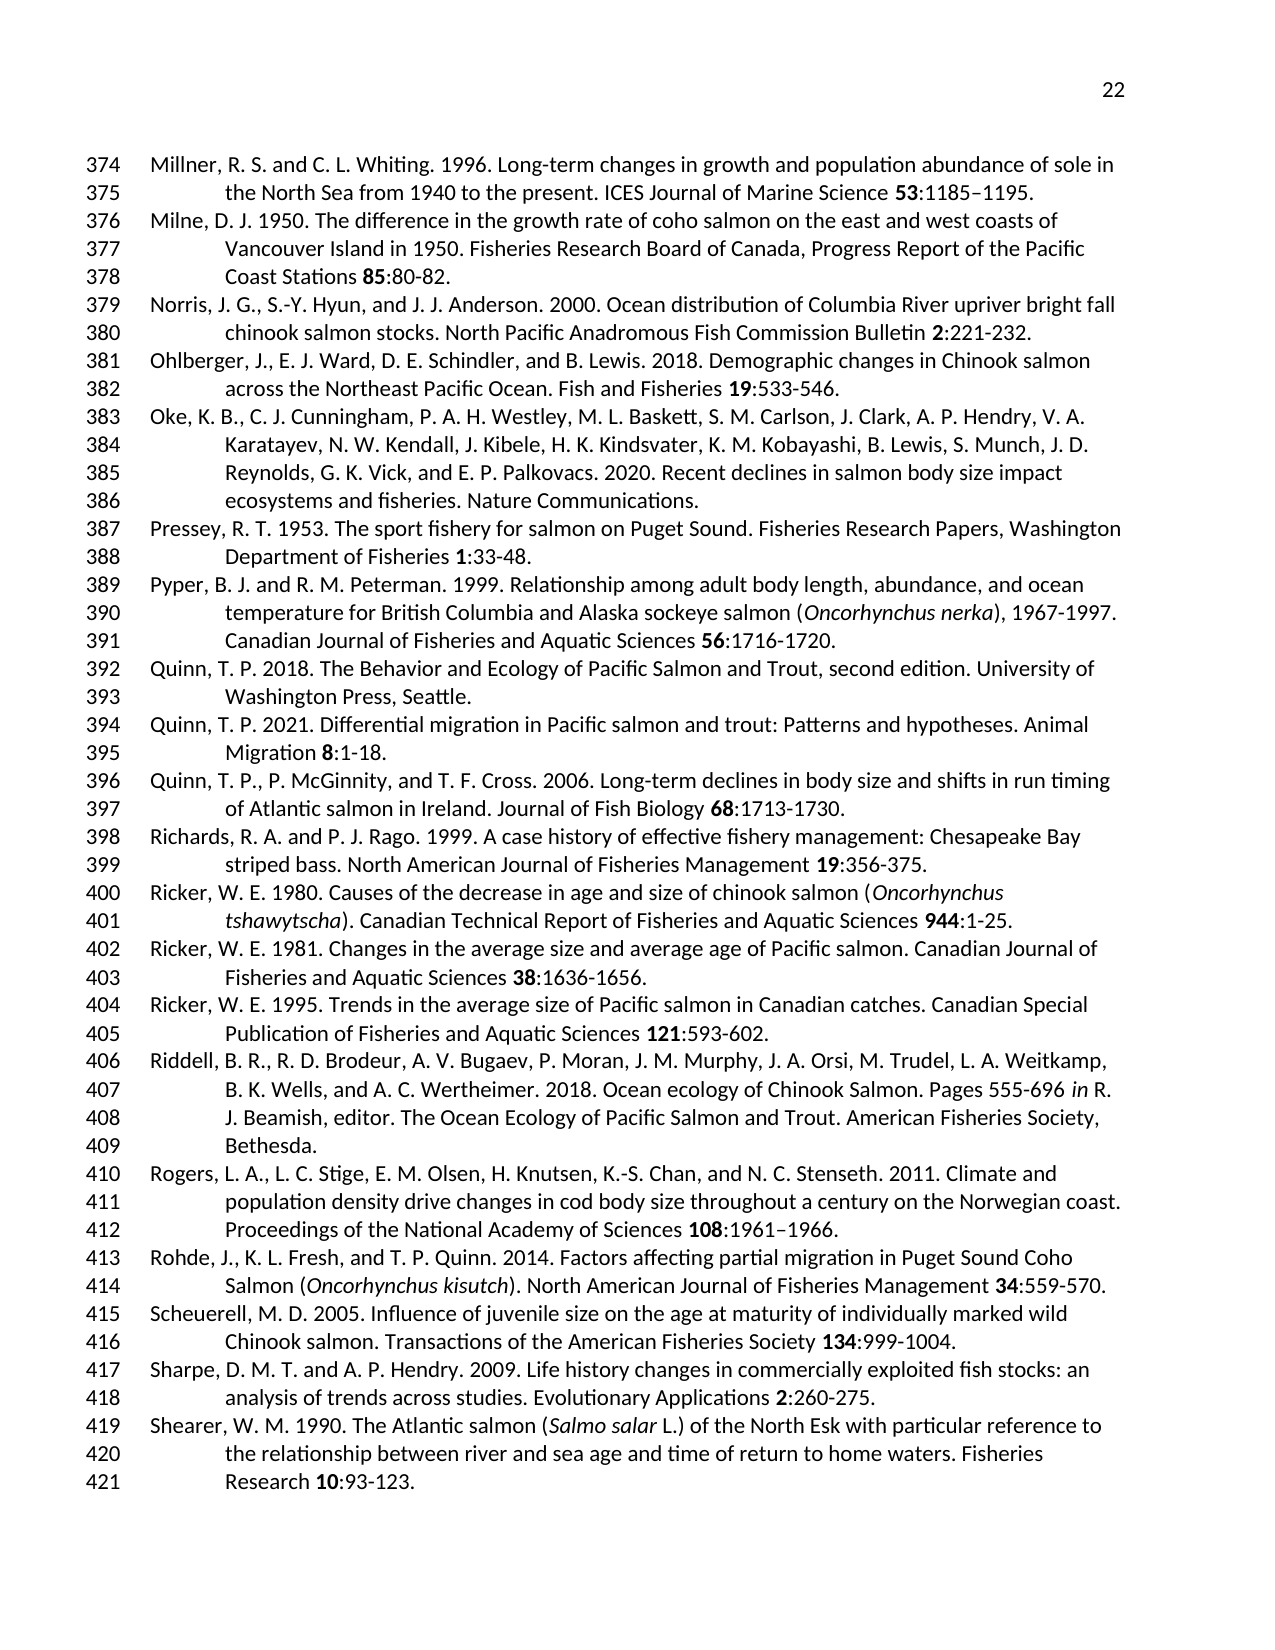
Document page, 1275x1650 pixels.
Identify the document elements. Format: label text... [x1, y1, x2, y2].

text Ricker, W. E. 1995. Trends in the average size of Pacific salmon in Canadian catches. Canadian Special Publication of Fisheries and Aquatic Sciences 121:593-602. [150, 991, 1125, 1047]
text Millner, R. S. and C. L. Whiting. 1996. Long-term changes in growth and population abundance of sole in the North Sea from 1940 to the present. ICES Journal of Marine Science 53:1185–1195. [150, 150, 1125, 206]
text Rohde, J., K. L. Fresh, and T. P. Quinn. 2014. Factors affecting partial migration in Puget Sound Coho Salmon (Oncorhynchus kisutch). North American Journal of Fisheries Management 34:559-570. [150, 1243, 1125, 1299]
text Pressey, R. T. 1953. The sport fishery for salmon on Puget Sound. Fisheries Research Papers, Washington Department of Fisheries 1:33-48. [150, 514, 1125, 570]
text Ricker, W. E. 1980. Causes of the decrease in age and size of chinook salmon (Oncorhynchus tshawytscha). Canadian Technical Report of Fisheries and Aquatic Sciences 944:1-25. [150, 878, 1125, 934]
text Richards, R. A. and P. J. Rago. 1999. A case history of effective fishery management: Chesapeake Bay striped bass. North American Journal of Fisheries Management 19:356-375. [150, 822, 1125, 878]
text Pyper, B. J. and R. M. Peterman. 1999. Relationship among adult body length, abundance, and ocean temperature for British Columbia and Alaska sockeye salmon (Oncorhynchus nerka), 1967-1997. Canadian Journal of Fisheries and Aquatic Sciences 56:1716-1720. [150, 570, 1125, 654]
text Rogers, L. A., L. C. Stige, E. M. Olsen, H. Knutsen, K.-S. Chan, and N. C. Stenseth. 2011. Climate and population density drive changes in cod body size throughout a century on the Norwegian coast. Proceedings of the National Academy of Sciences 108:1961–1966. [150, 1159, 1125, 1243]
text Scheuerell, M. D. 2005. Influence of juvenile size on the age at maturity of individually marked wild Chinook salmon. Transactions of the American Fisheries Society 134:999-1004. [150, 1299, 1125, 1355]
text Norris, J. G., S.-Y. Hyun, and J. J. Anderson. 2000. Ocean distribution of Columbia River upriver bright fall chinook salmon stocks. North Pacific Anadromous Fish Commission Bulletin 2:221-232. [150, 290, 1125, 346]
text Oke, K. B., C. J. Cunningham, P. A. H. Westley, M. L. Baskett, S. M. Carlson, J. Clark, A. P. Hendry, V. A. Karatayev, N. W. Kendall, J. Kibele, H. K. Kindsvater, K. M. Kobayashi, B. Lewis, S. Munch, J. D. Reynolds, G. K. Vick, and E. P. Palkovacs. 2020. Recent declines in salmon body size impact ecosystems and fisheries. Nature Communications. [150, 402, 1125, 514]
text Quinn, T. P. 2021. Differential migration in Pacific salmon and trout: Patterns and hypotheses. Animal Migration 8:1-18. [150, 710, 1125, 766]
text Quinn, T. P., P. McGinnity, and T. F. Cross. 2006. Long-term declines in body size and shifts in run timing of Atlantic salmon in Ireland. Journal of Fish Biology 68:1713-1730. [150, 766, 1125, 822]
text Quinn, T. P. 2018. The Behavior and Ecology of Pacific Salmon and Trout, second edition. University of Washington Press, Seattle. [150, 654, 1125, 710]
text Sharpe, D. M. T. and A. P. Hendry. 2009. Life history changes in commercially exploited fish stocks: an analysis of trends across studies. Evolutionary Applications 2:260-275. [150, 1355, 1125, 1411]
text Ricker, W. E. 1981. Changes in the average size and average age of Pacific salmon. Canadian Journal of Fisheries and Aquatic Sciences 38:1636-1656. [150, 934, 1125, 991]
text Riddell, B. R., R. D. Brodeur, A. V. Bugaev, P. Moran, J. M. Murphy, J. A. Orsi, M. Trudel, L. A. Weitkamp, B. K. Wells, and A. C. Wertheimer. 2018. Ocean ecology of Chinook Salmon. Pages 555-696 in R. J. Beamish, editor. The Ocean Ecology of Pacific Salmon and Trout. American Fisheries Society, Bethesda. [150, 1047, 1125, 1159]
text Ohlberger, J., E. J. Ward, D. E. Schindler, and B. Lewis. 2018. Demographic changes in Chinook salmon across the Northeast Pacific Ocean. Fish and Fisheries 19:533-546. [150, 346, 1125, 402]
text Milne, D. J. 1950. The difference in the growth rate of coho salmon on the east and west coasts of Vancouver Island in 1950. Fisheries Research Board of Canada, Progress Report of the Pacific Coast Stations 85:80-82. [150, 206, 1125, 290]
text Shearer, W. M. 1990. The Atlantic salmon (Salmo salar L.) of the North Esk with particular reference to the relationship between river and sea age and time of return to home waters. Fisheries Research 10:93-123. [150, 1411, 1125, 1495]
